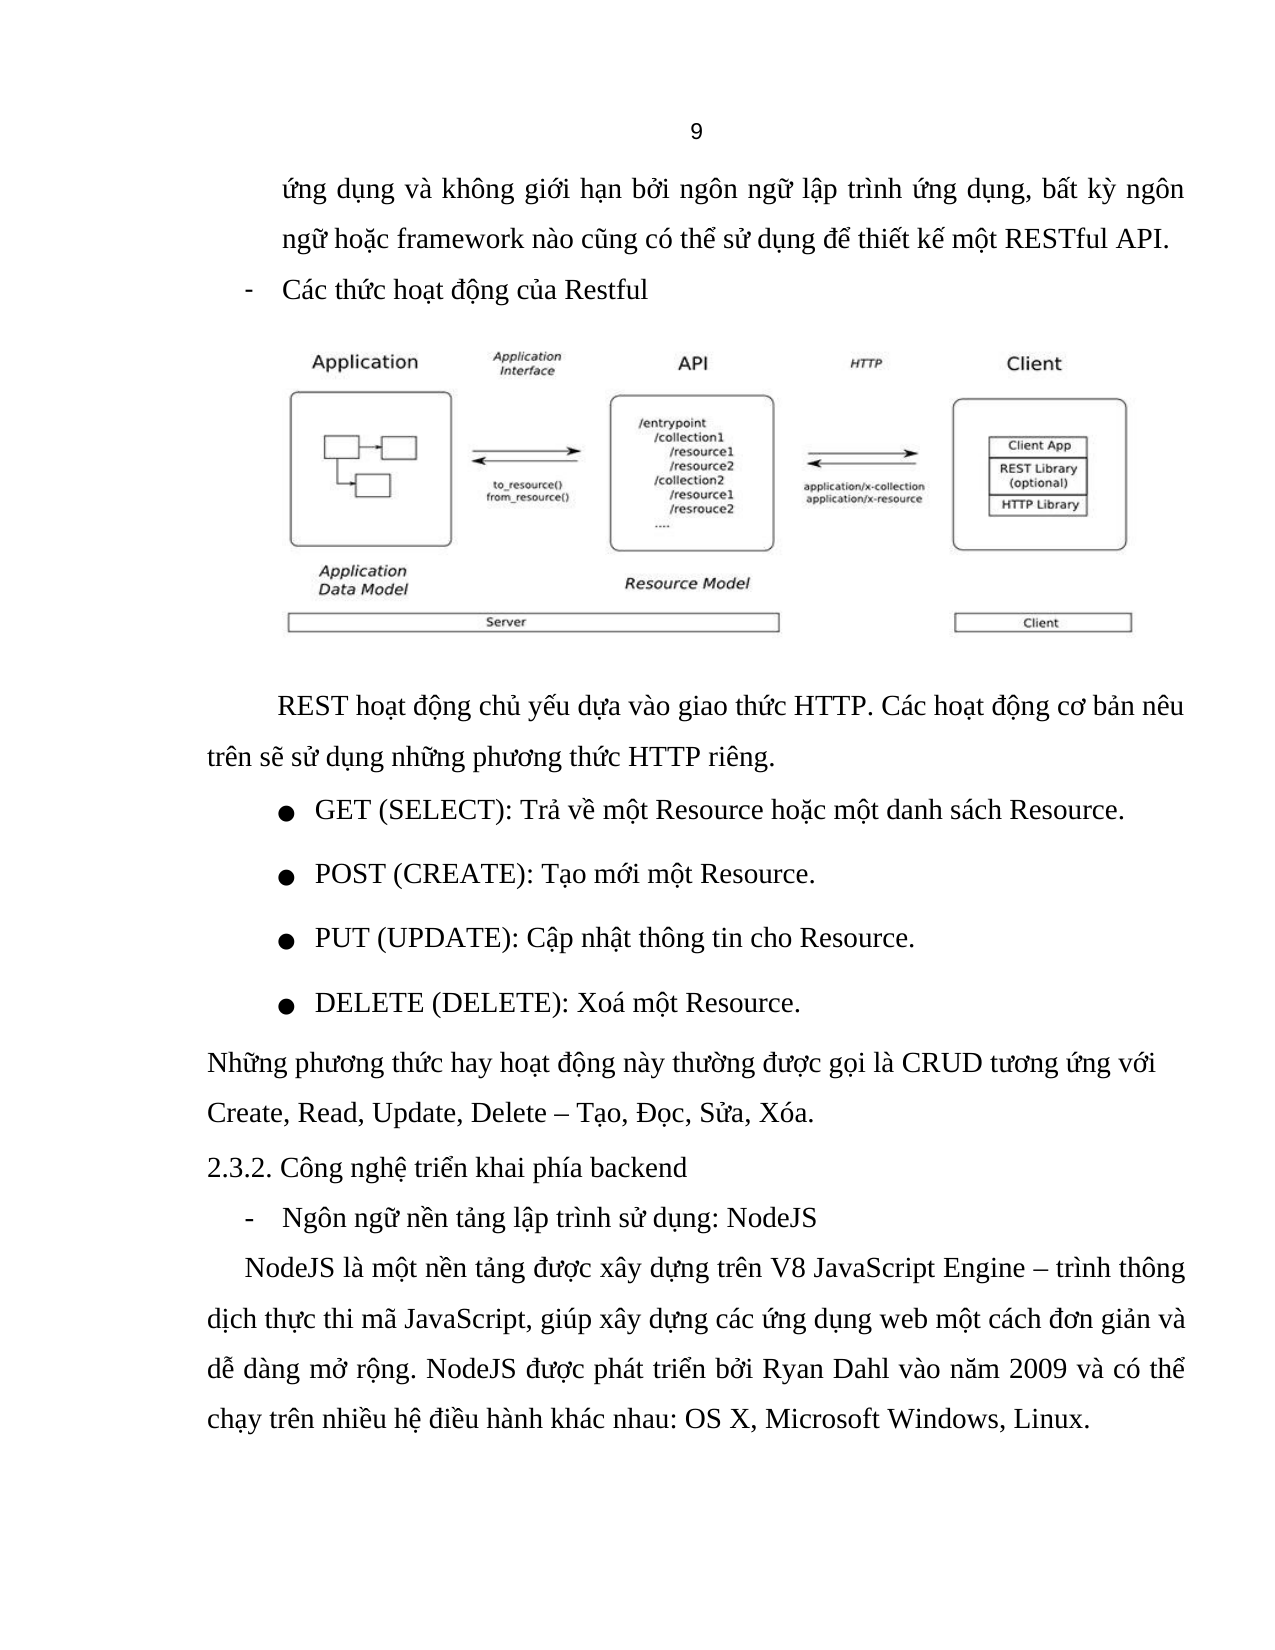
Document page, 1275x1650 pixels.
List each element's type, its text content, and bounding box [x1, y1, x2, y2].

text Những phương thức hay hoạt động này thường được gọi là CRUD tương ứng với Create, Read, Update, Delete – Tạo, Đọc, Sửa, Xóa. [207, 1045, 1186, 1129]
list Các thức hoạt động của Restful [244, 271, 1186, 307]
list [244, 171, 1186, 255]
picture [281, 325, 1141, 659]
text REST hoạt động chủ yếu dựa vào giao thức HTTP. Các hoạt động cơ bản nêu trên sẽ sử dụng những phương thức HTTP riêng. [207, 688, 1186, 772]
list GET (SELECT): Trả về một Resource hoặc một danh sách Resource. [277, 789, 1186, 832]
text NodeJS là một nền tảng được xây dựng trên V8 JavaScript Engine – trình thông dịch thực thi mã JavaScript, giúp xây dựng các ứng dụng web một cách đơn giản và dễ dàng mở rộng. NodeJS được phát triển bởi Ryan Dahl vào năm 2009 và có thể chạy trên nhiều hệ điều hành khác nhau: OS X, Microsoft Windows, Linux. [207, 1251, 1186, 1435]
list PUT (UPDATE): Cập nhật thông tin cho Resource. [277, 917, 1186, 960]
list Ngôn ngữ nền tảng lập trình sử dụng: NodeJS [244, 1200, 1186, 1234]
list POST (CREATE): Tạo mới một Resource. [277, 853, 1186, 896]
subtitle 2.3.2. Công nghệ triển khai phía backend [207, 1150, 1186, 1183]
list DELETE (DELETE): Xoá một Resource. [277, 981, 1186, 1024]
